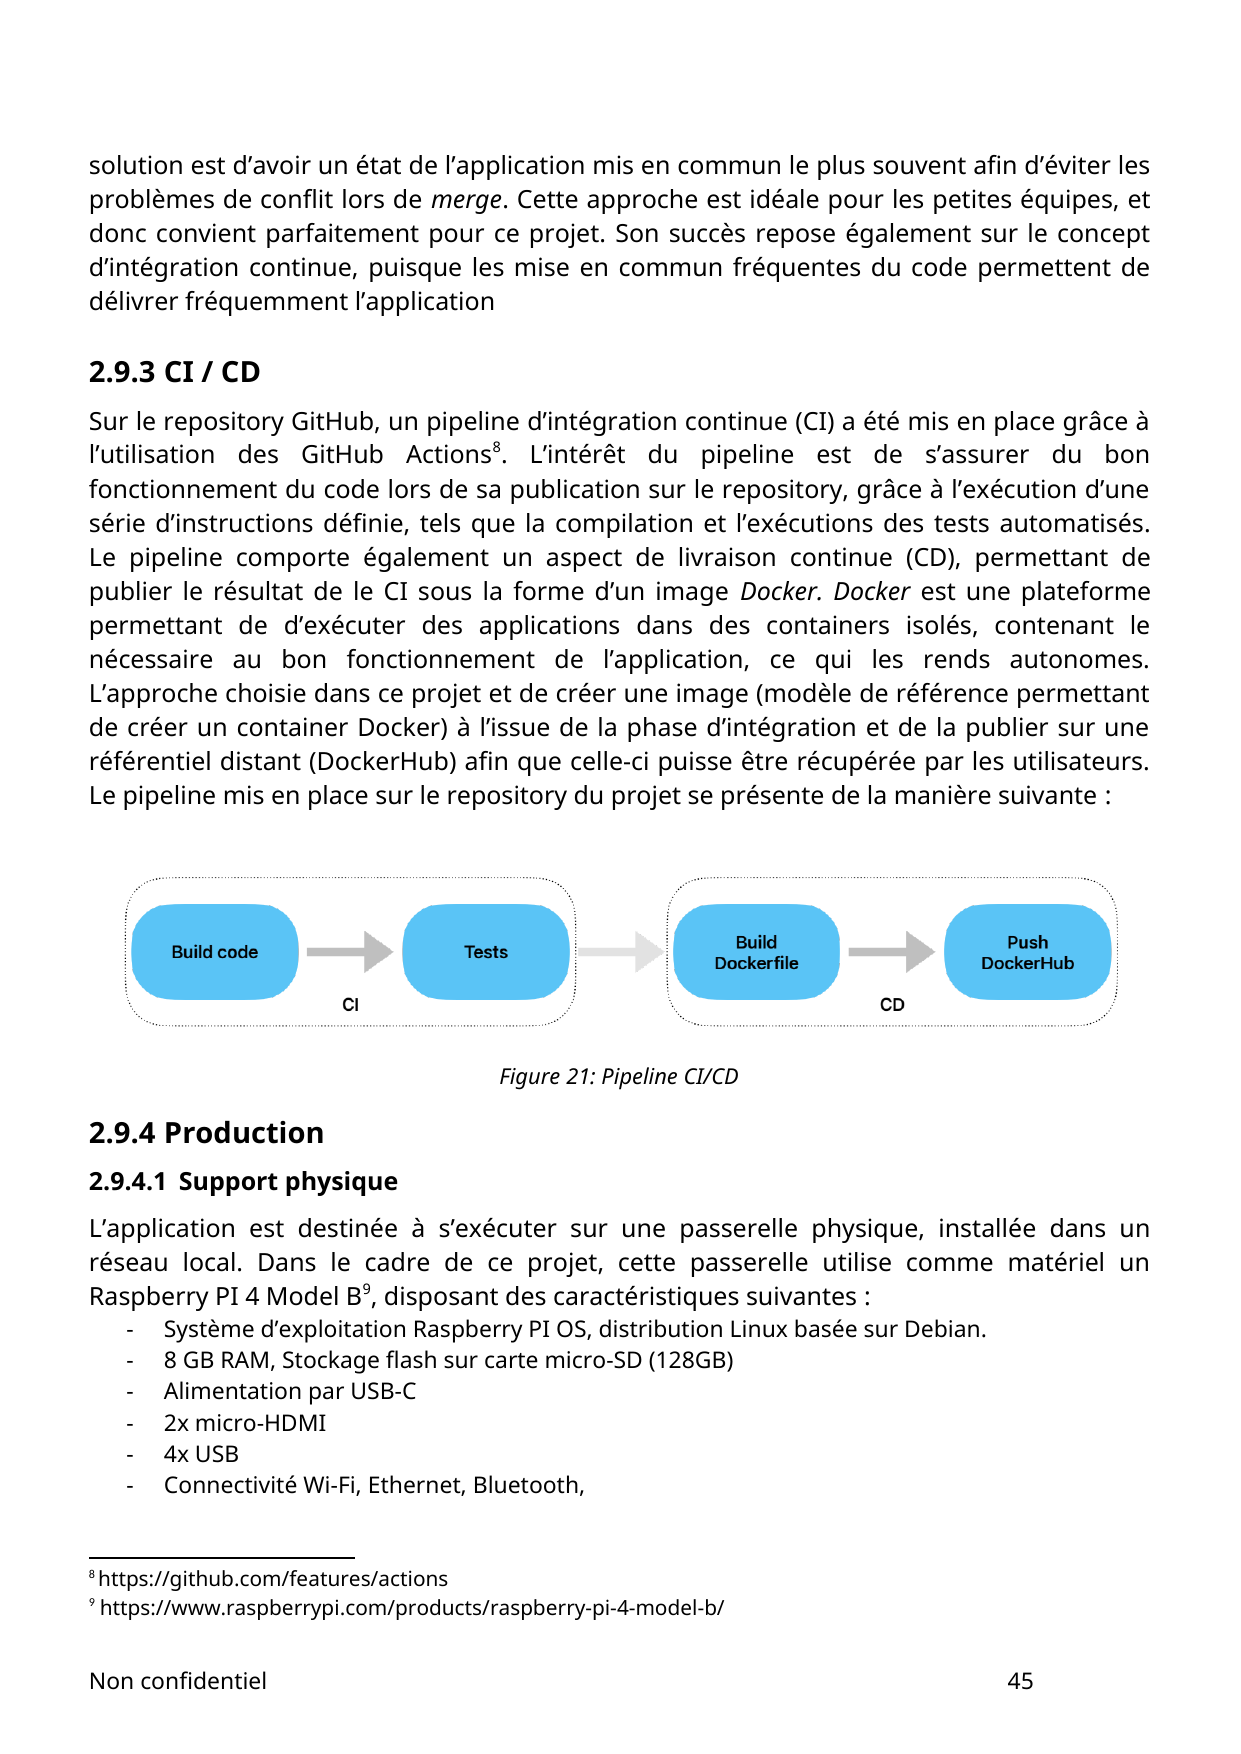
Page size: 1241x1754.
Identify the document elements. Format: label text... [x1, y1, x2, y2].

subtitle Support physique [89, 1164, 1152, 1198]
text Sur le repository GitHub, un pipeline d’intégration continue (CI) a été mis en place grâce à l’utilisation des GitHub Actions. L’intérêt du pipeline est de s’assurer du bon fonctionnement du code lors de sa publication sur le repository, grâce à l’exécution d’une série d’instructions définie, tels que la compilation et l’exécutions des tests automatisés. Le pipeline comporte également un aspect de livraison continue (CD), permettant de publier le résultat de le CI sous la forme d’un image Docker. Docker est une plateforme permettant de d’exécuter des applications dans des containers isolés, contenant le nécessaire au bon fonctionnement de l’application, ce qui les rends autonomes. L’approche choisie dans ce projet et de créer une image (modèle de référence permettant de créer un container Docker) à l’issue de la phase d’intégration et de la publier sur une référentiel distant (DockerHub) afin que celle-ci puisse être récupérée par les utilisateurs. Le pipeline mis en place sur le repository du projet se présente de la manière suivante : [89, 403, 1152, 812]
text L’application est destinée à s’exécuter sur une passerelle physique, installée dans un réseau local. Dans le cadre de ce projet, cette passerelle utilise comme matériel un Raspberry PI 4 Model B, disposant des caractéristiques suivantes : [89, 1211, 1152, 1313]
list Alimentation par USB-C [126, 1375, 1152, 1407]
list 8 GB RAM, Stockage flash sur carte micro-SD (128GB) [126, 1344, 1152, 1375]
subtitle CI / CD [89, 351, 1152, 391]
list 2x micro-HDMI [126, 1407, 1152, 1438]
list Connectivité Wi-Fi, Ethernet, Bluetooth, [126, 1469, 1152, 1500]
list 4x USB [126, 1438, 1152, 1469]
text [89, 148, 1152, 318]
subtitle Production [89, 1112, 1152, 1152]
list Système d’exploitation Raspberry PI OS, distribution Linux basée sur Debian. [126, 1313, 1152, 1344]
text Figure 21: Pipeline CI/CD [89, 1061, 1152, 1091]
